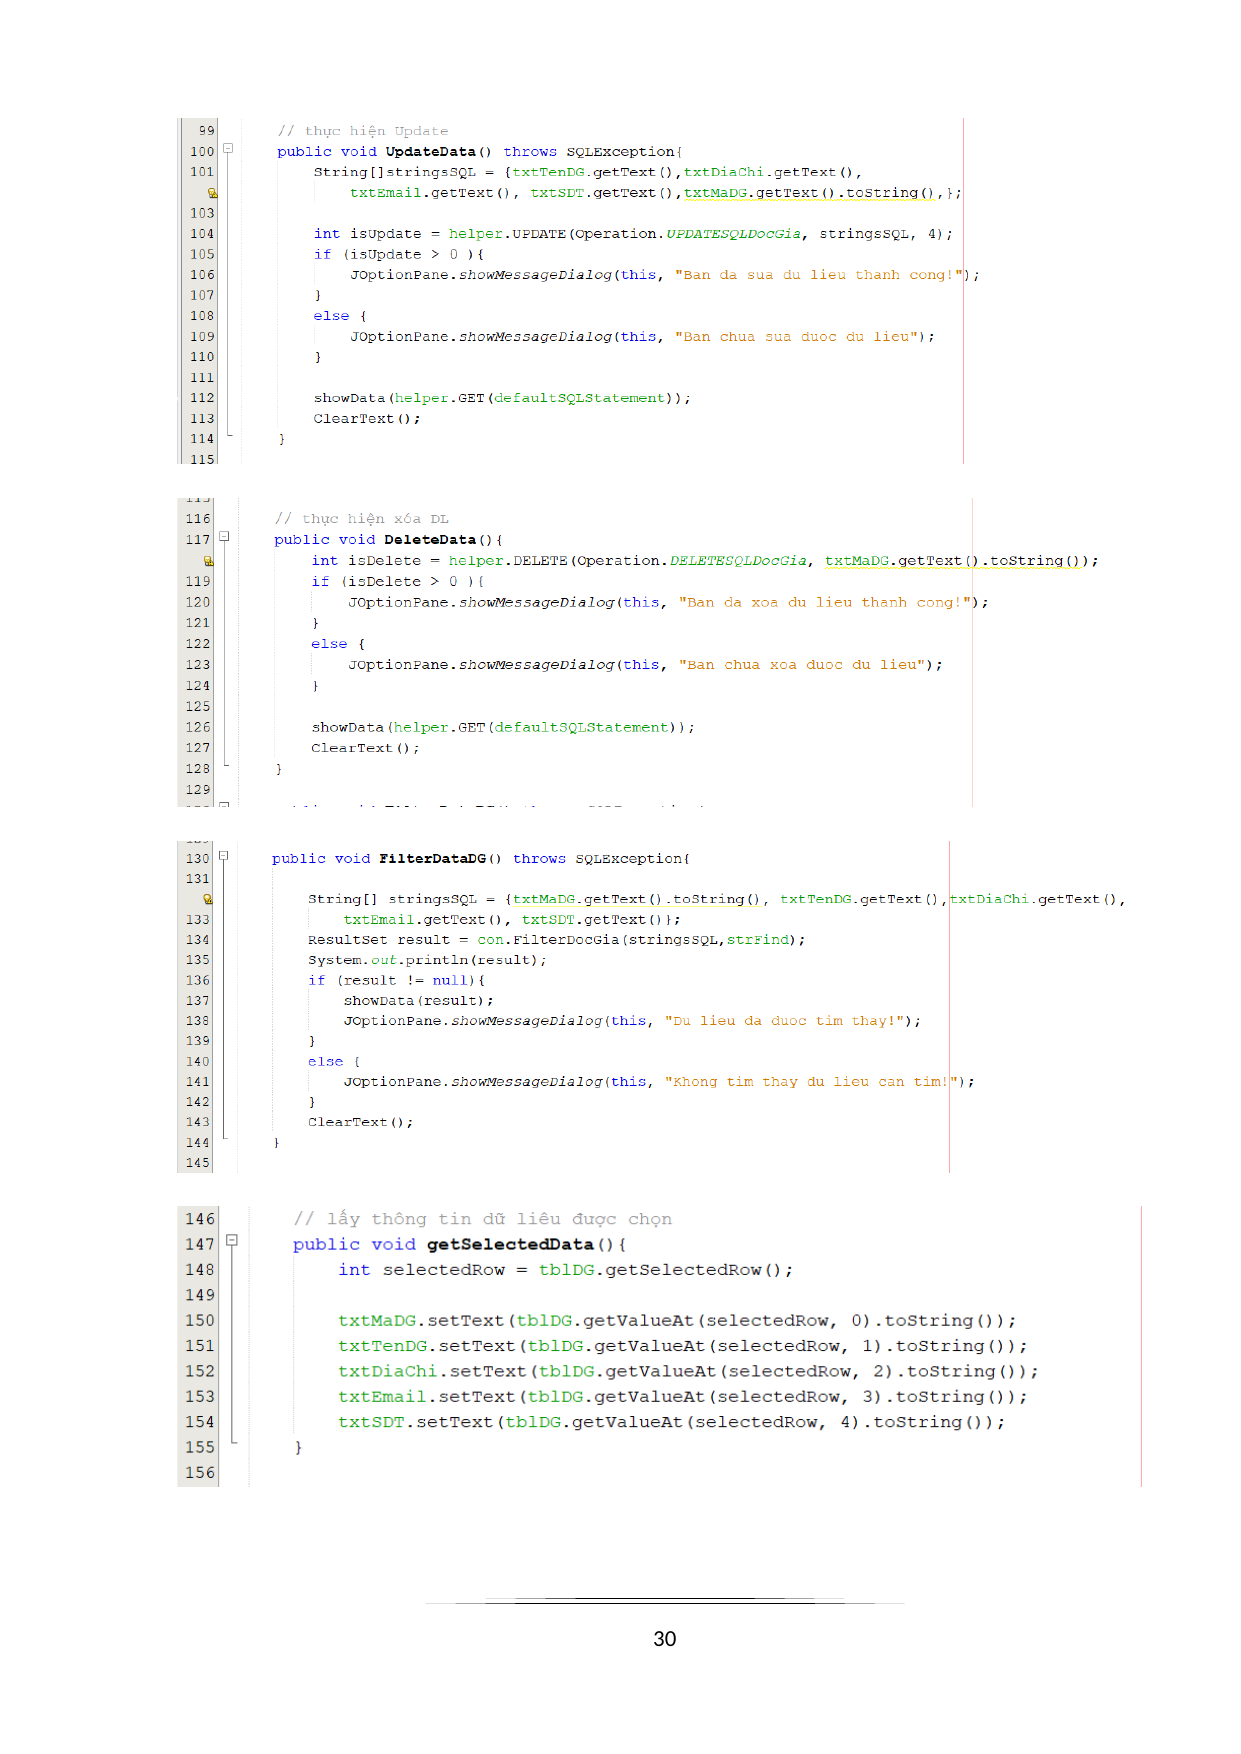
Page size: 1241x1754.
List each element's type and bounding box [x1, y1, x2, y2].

picture [177, 118, 1073, 464]
picture [177, 841, 1153, 1173]
picture [177, 498, 1118, 807]
picture [177, 1206, 1144, 1487]
